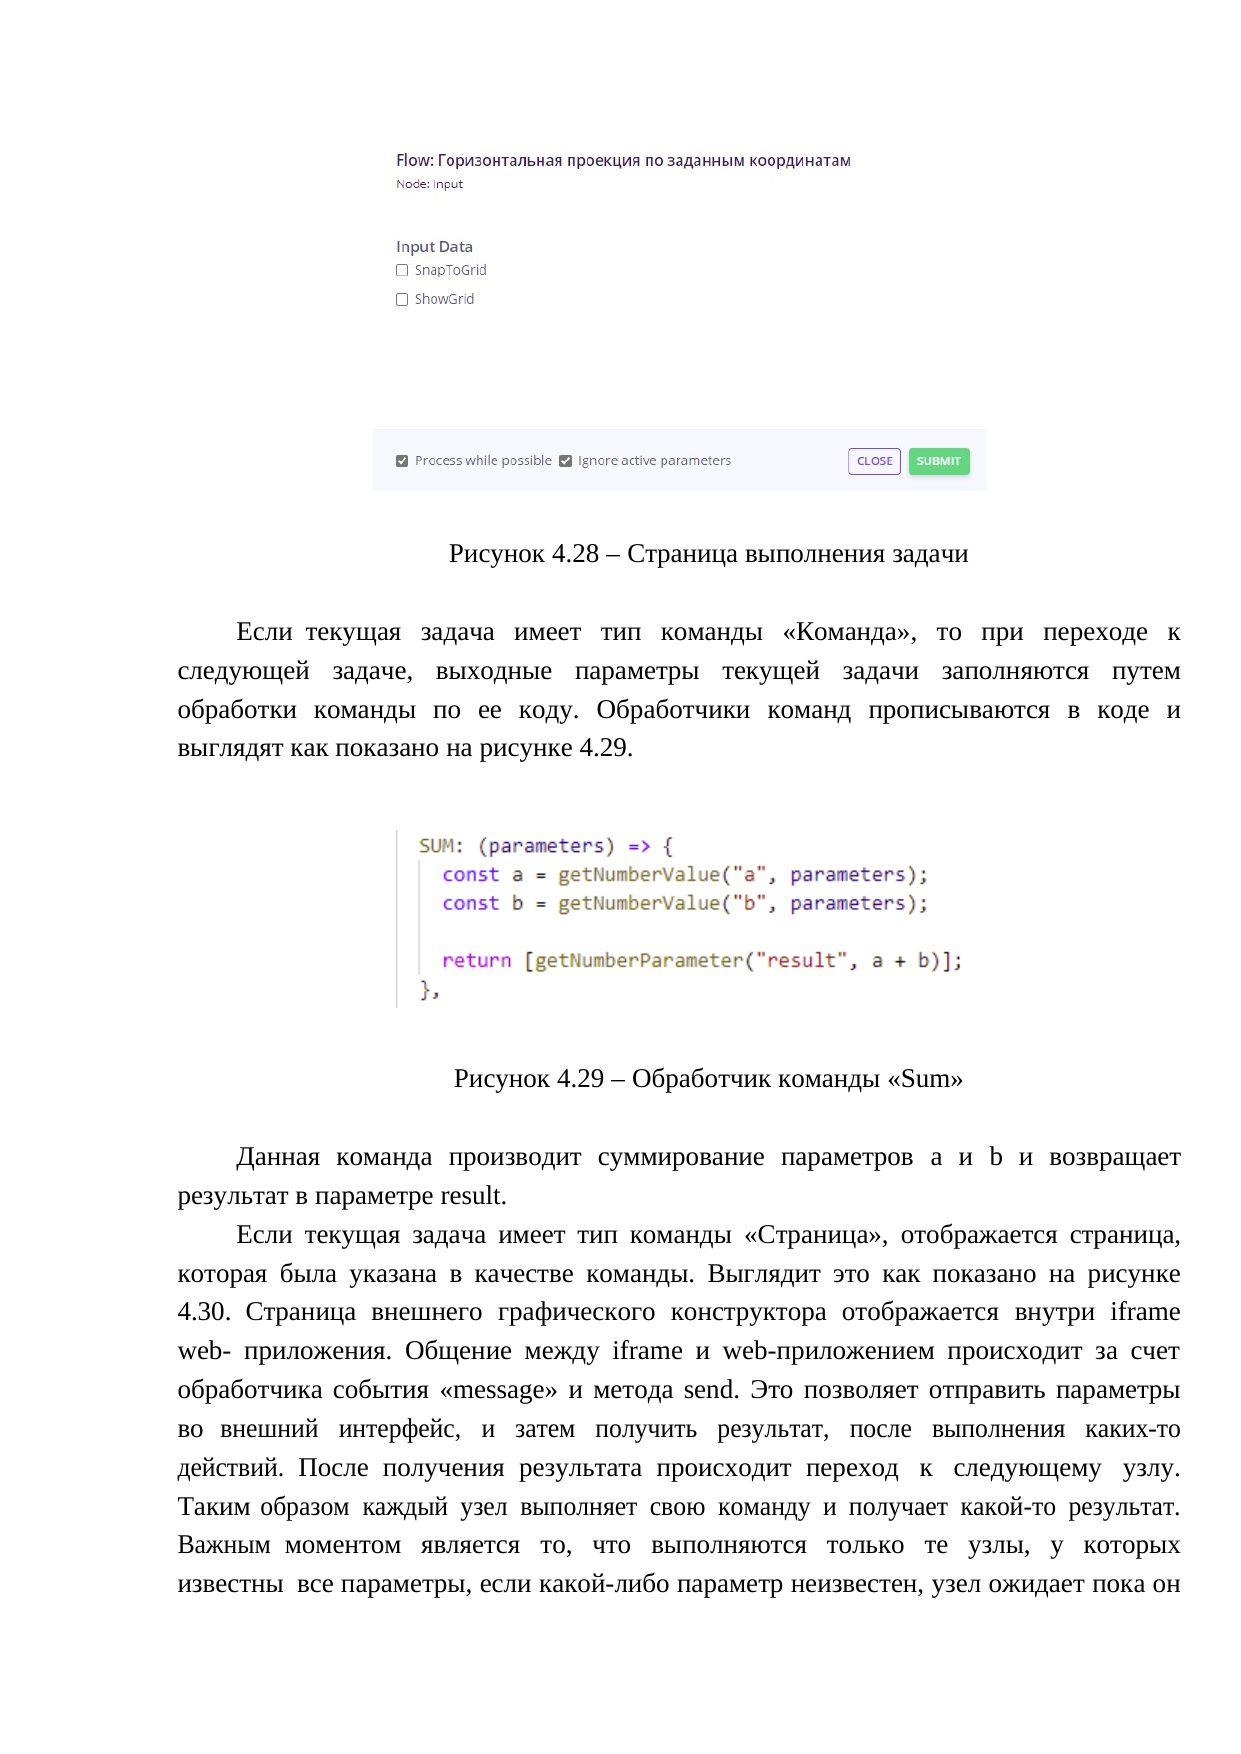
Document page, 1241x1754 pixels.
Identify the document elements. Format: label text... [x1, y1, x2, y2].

picture [396, 830, 961, 1008]
text Если текущая задача имеет тип команды «Команда», то при переходе к следующей задаче, выходные параметры текущей задачи заполняются путем обработки команды по ее коду. Обработчики команд прописываются в коде и выглядят как показано на рисунке 4.29. [177, 615, 1181, 763]
text Данная команда производит суммирование параметров a и b и возвращает результат в параметре result. [177, 1140, 1181, 1210]
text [177, 1218, 1181, 1599]
picture [373, 153, 987, 491]
text Рисунок 4.28 – Страница выполнения задачи [177, 537, 1181, 568]
text Рисунок 4.29 – Обработчик команды «Sum» [177, 1062, 1181, 1093]
